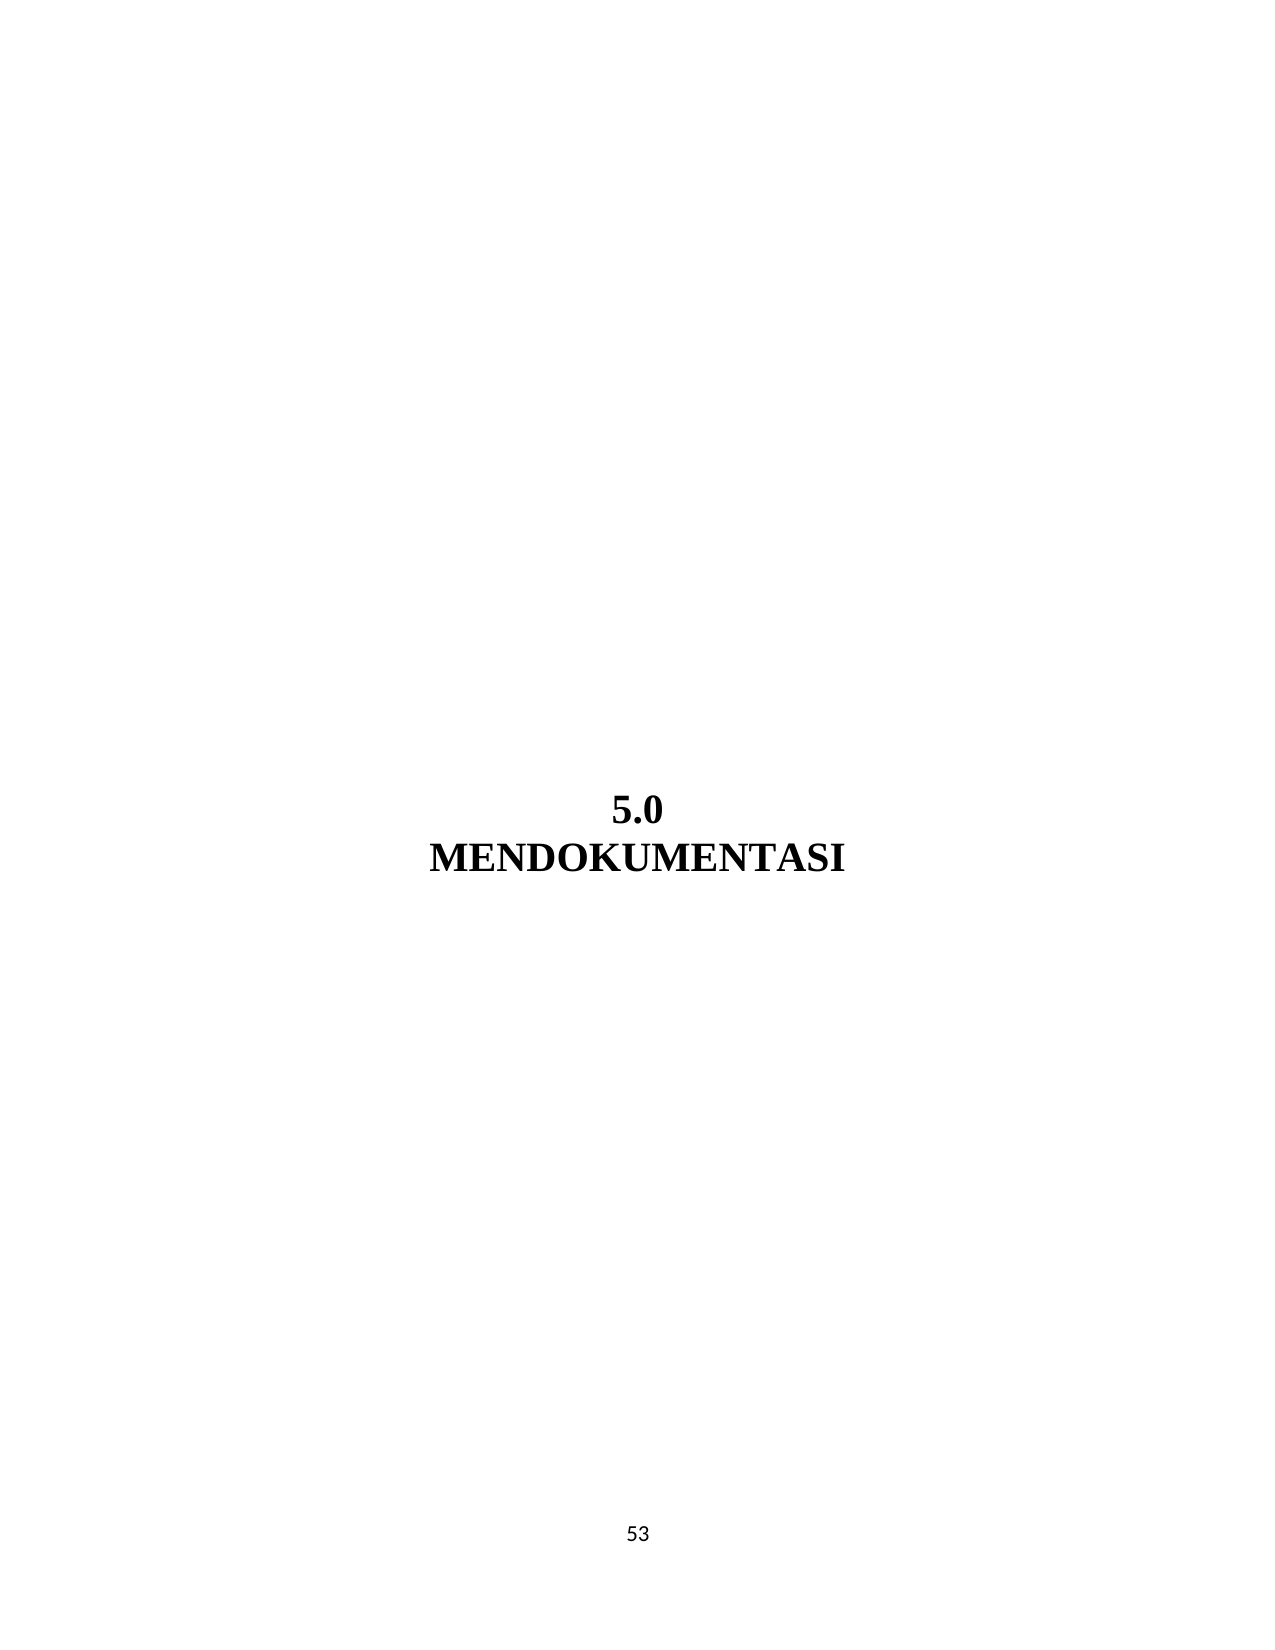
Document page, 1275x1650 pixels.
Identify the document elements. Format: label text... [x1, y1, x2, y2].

text 5.0 [150, 784, 1125, 832]
text MENDOKUMENTASI [150, 832, 1125, 880]
